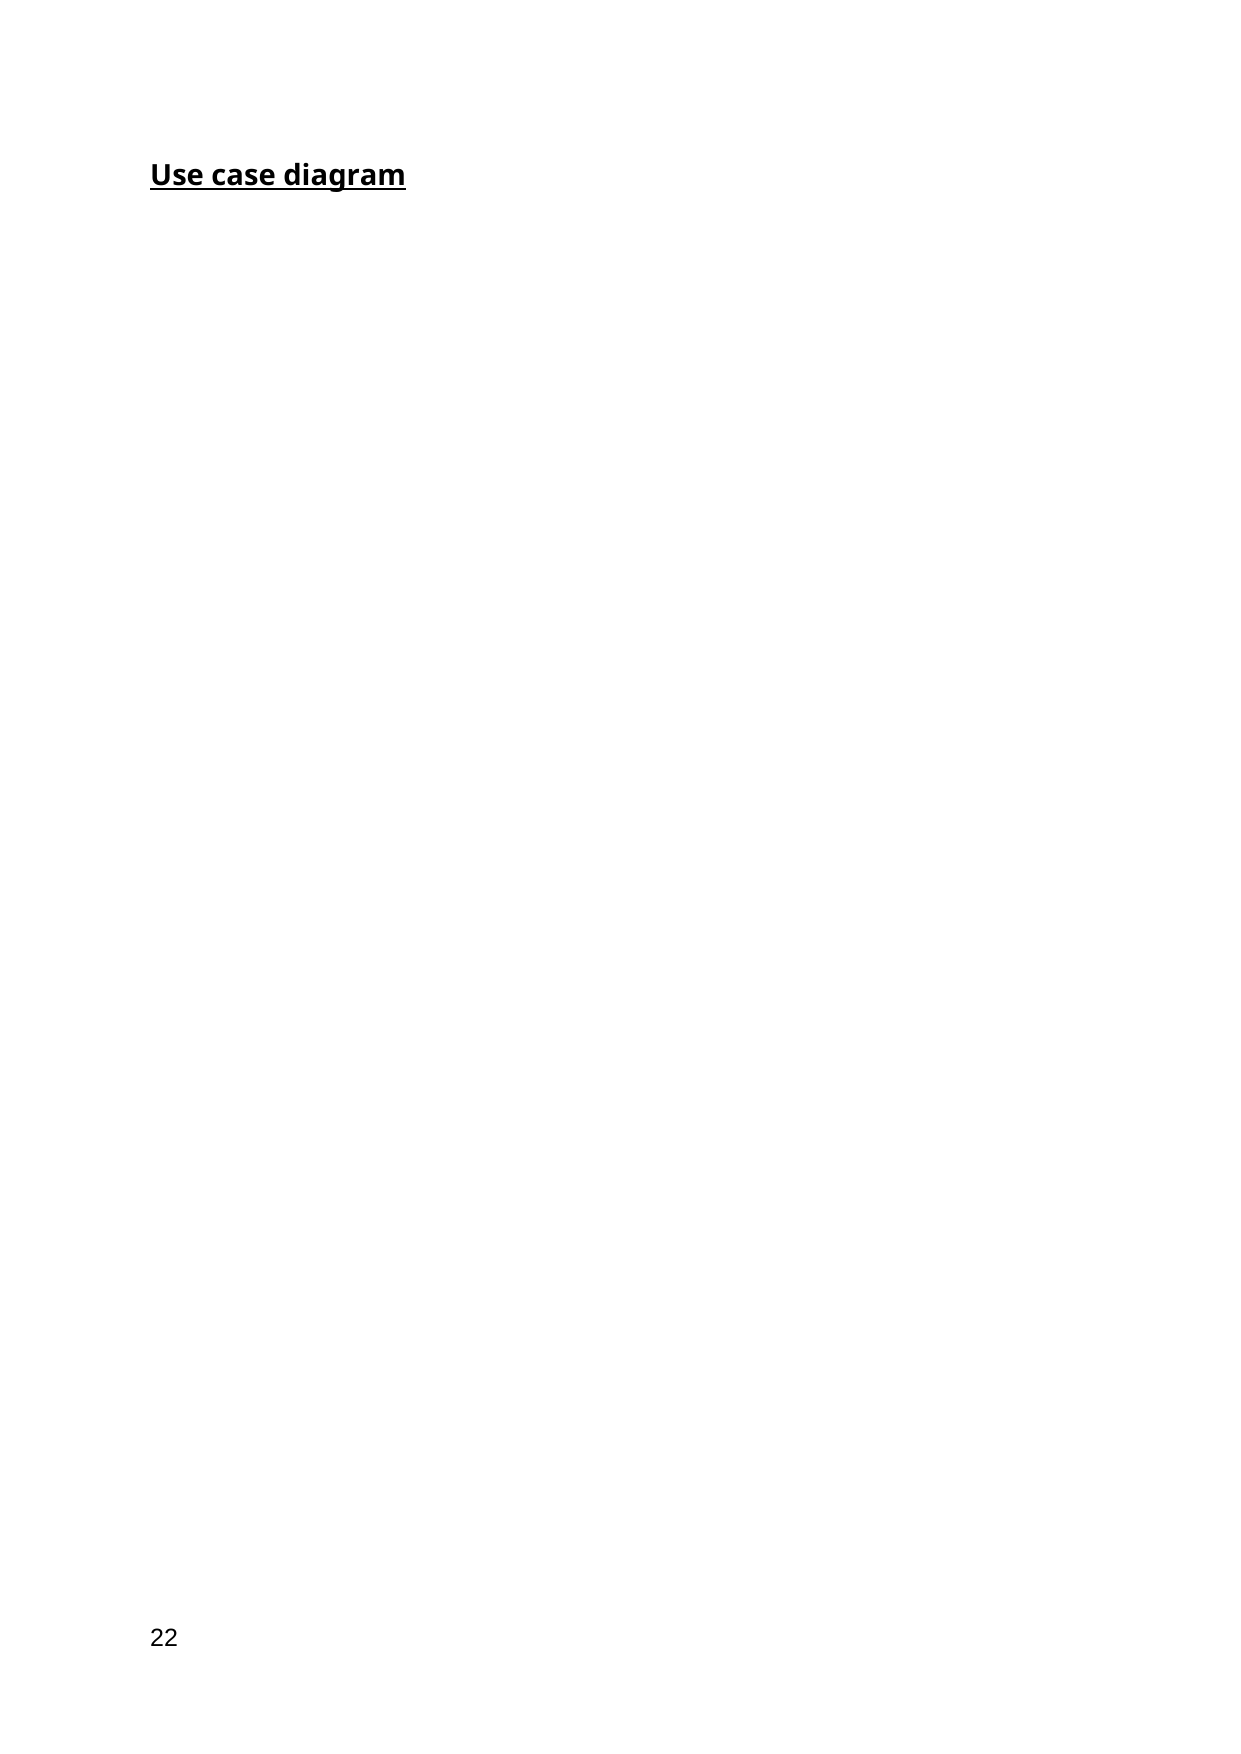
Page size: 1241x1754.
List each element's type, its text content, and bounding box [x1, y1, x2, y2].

subtitle Use case diagram [150, 154, 1090, 194]
